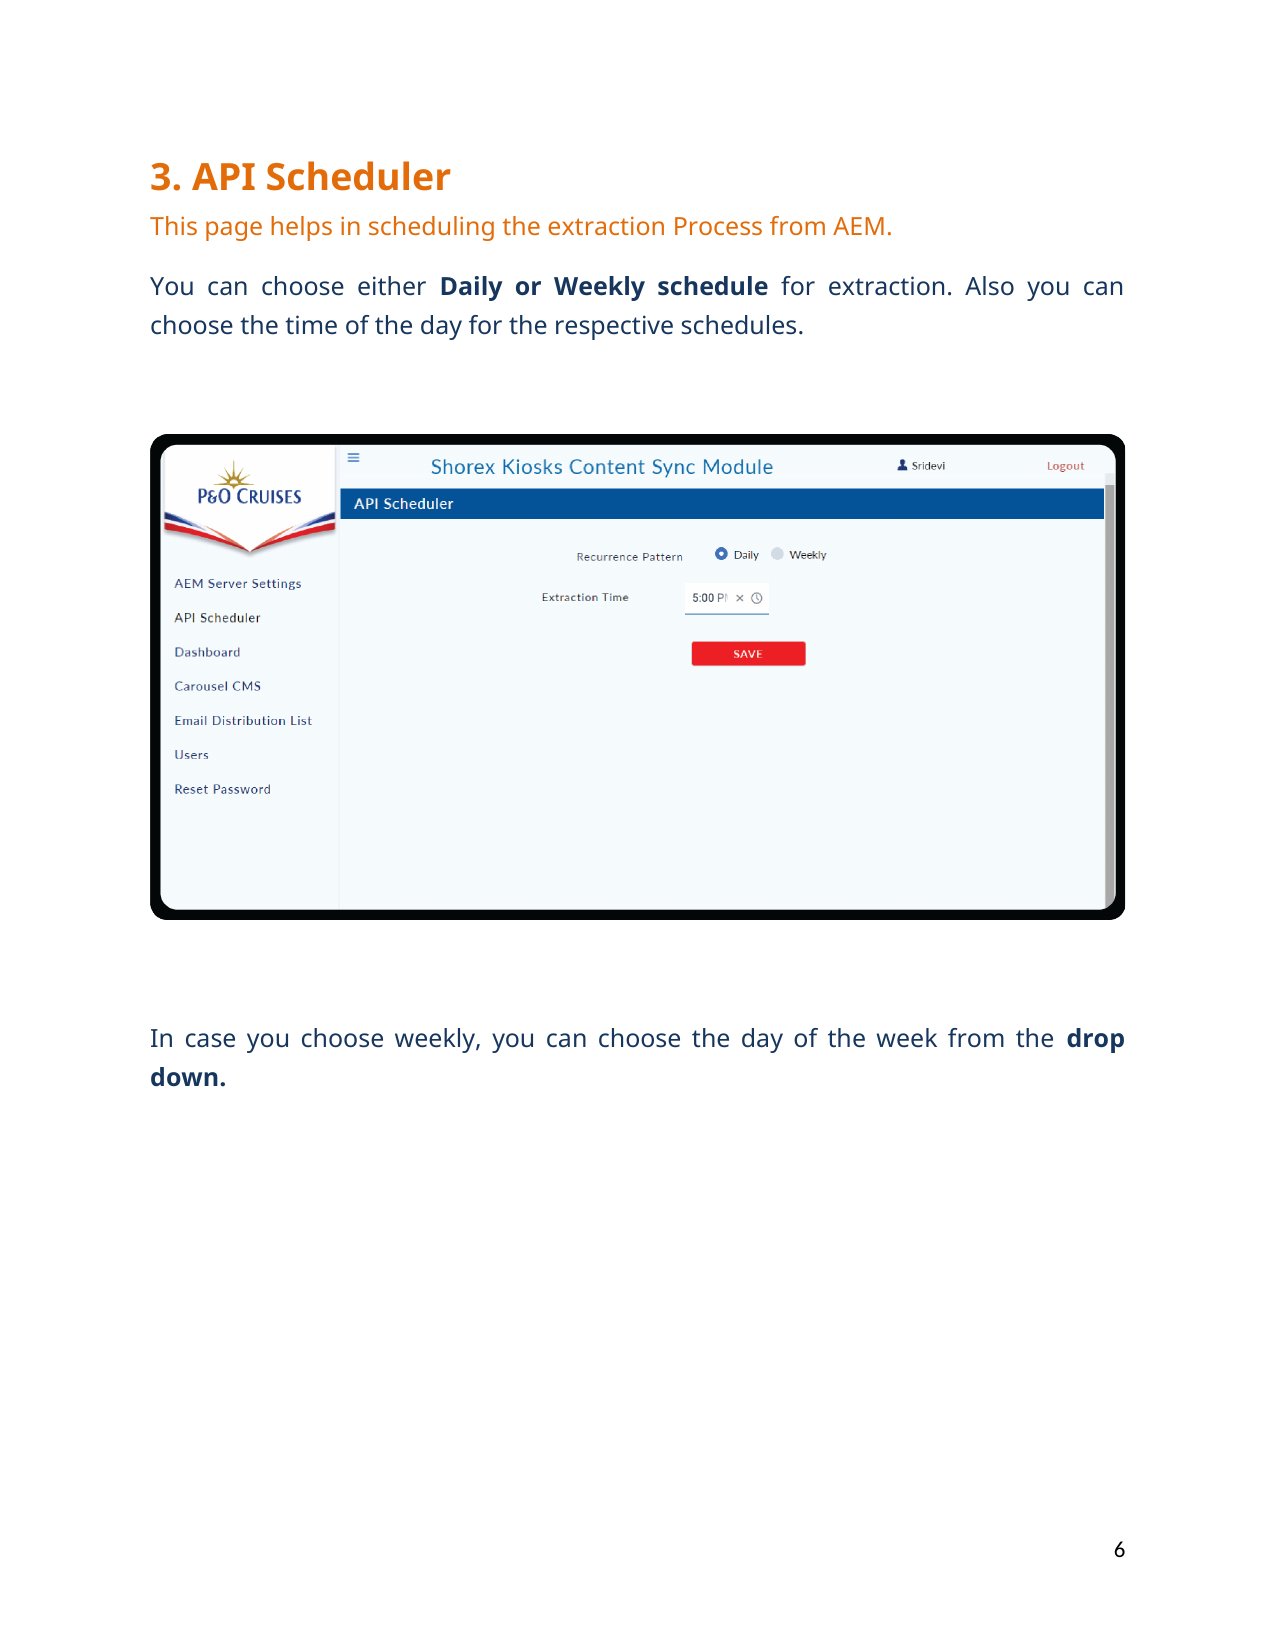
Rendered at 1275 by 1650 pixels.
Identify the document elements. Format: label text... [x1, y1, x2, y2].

text This page helps in scheduling the extraction Process from AEM. [150, 209, 1125, 243]
text In case you choose weekly, you can choose the day of the week from the drop down. [150, 1020, 1125, 1093]
picture [150, 434, 1125, 929]
subtitle 3. API Scheduler [150, 150, 1125, 201]
text You can choose either Daily or Weekly schedule for extraction. Also you can choose the time of the day for the respective schedules. [150, 269, 1125, 342]
